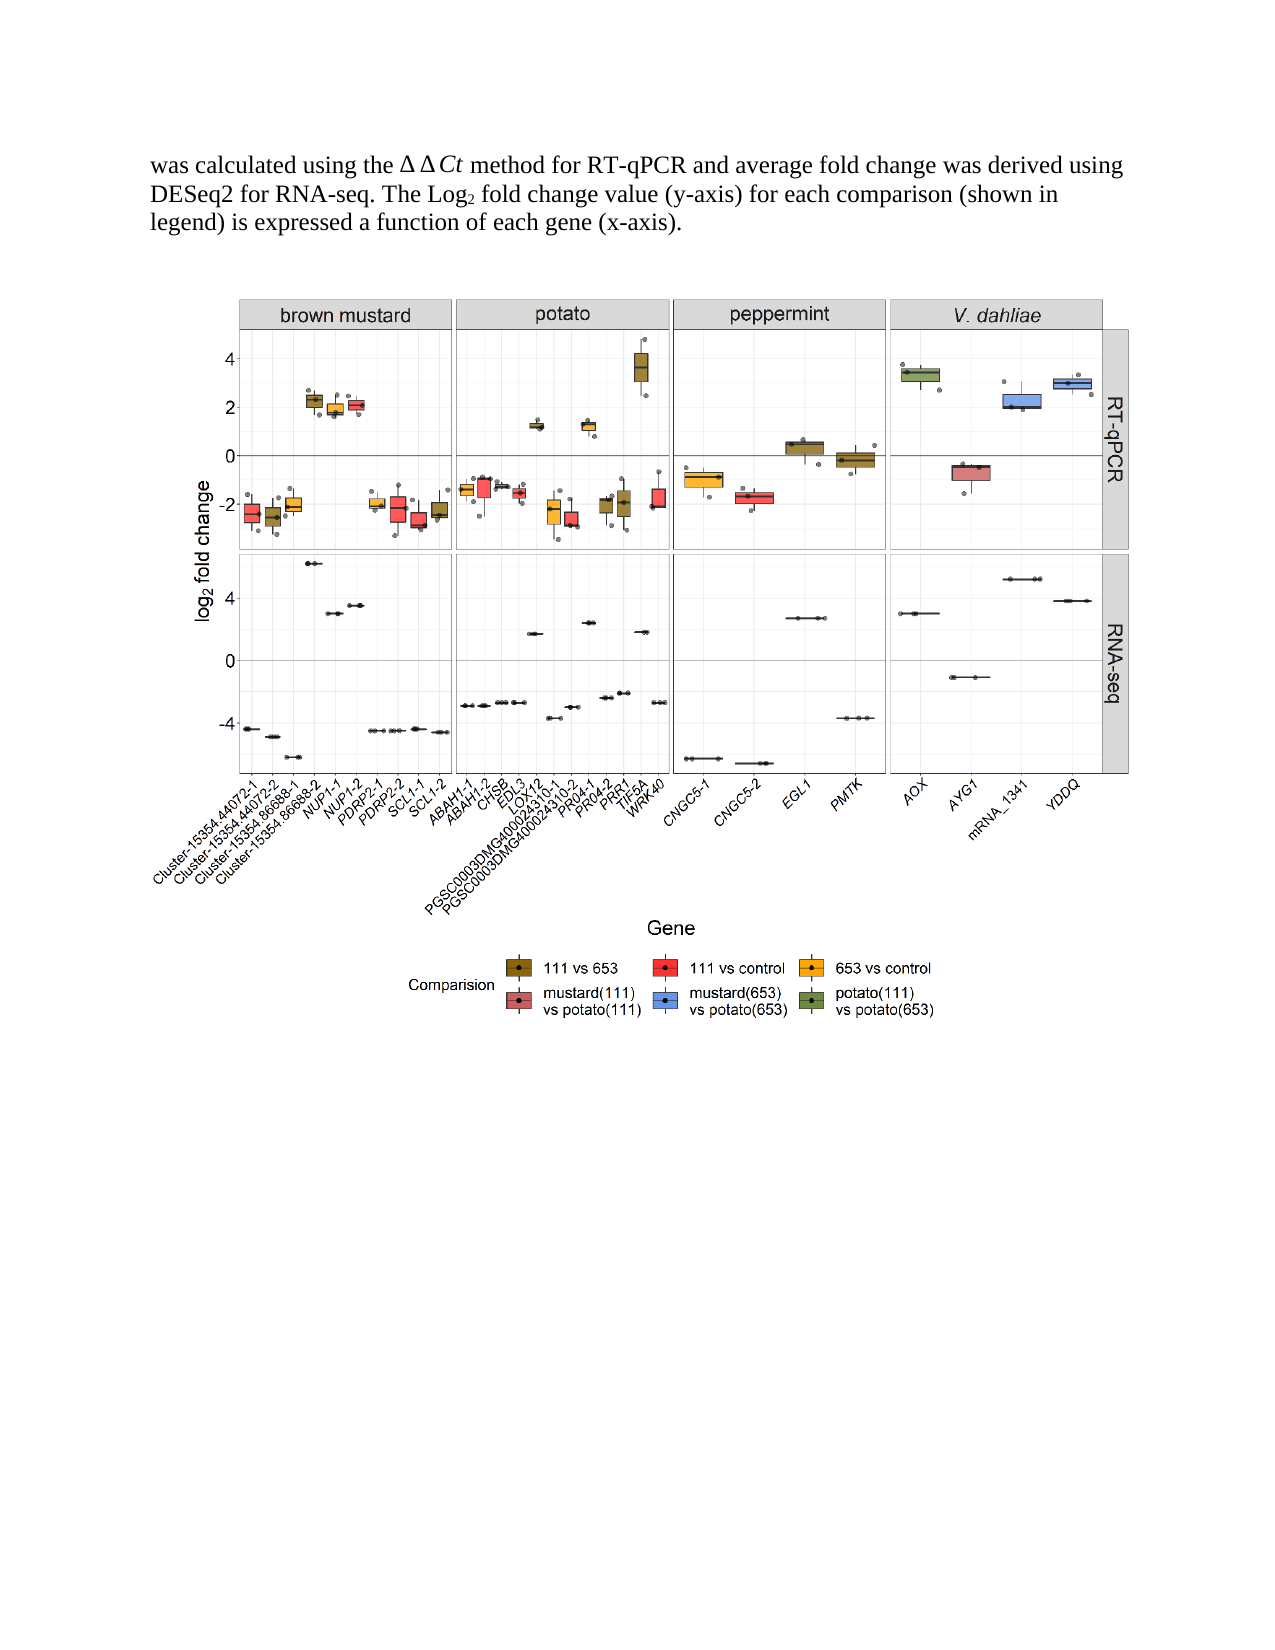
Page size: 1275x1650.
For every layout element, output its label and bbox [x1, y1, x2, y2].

text [150, 150, 1125, 236]
picture [150, 265, 1150, 1043]
